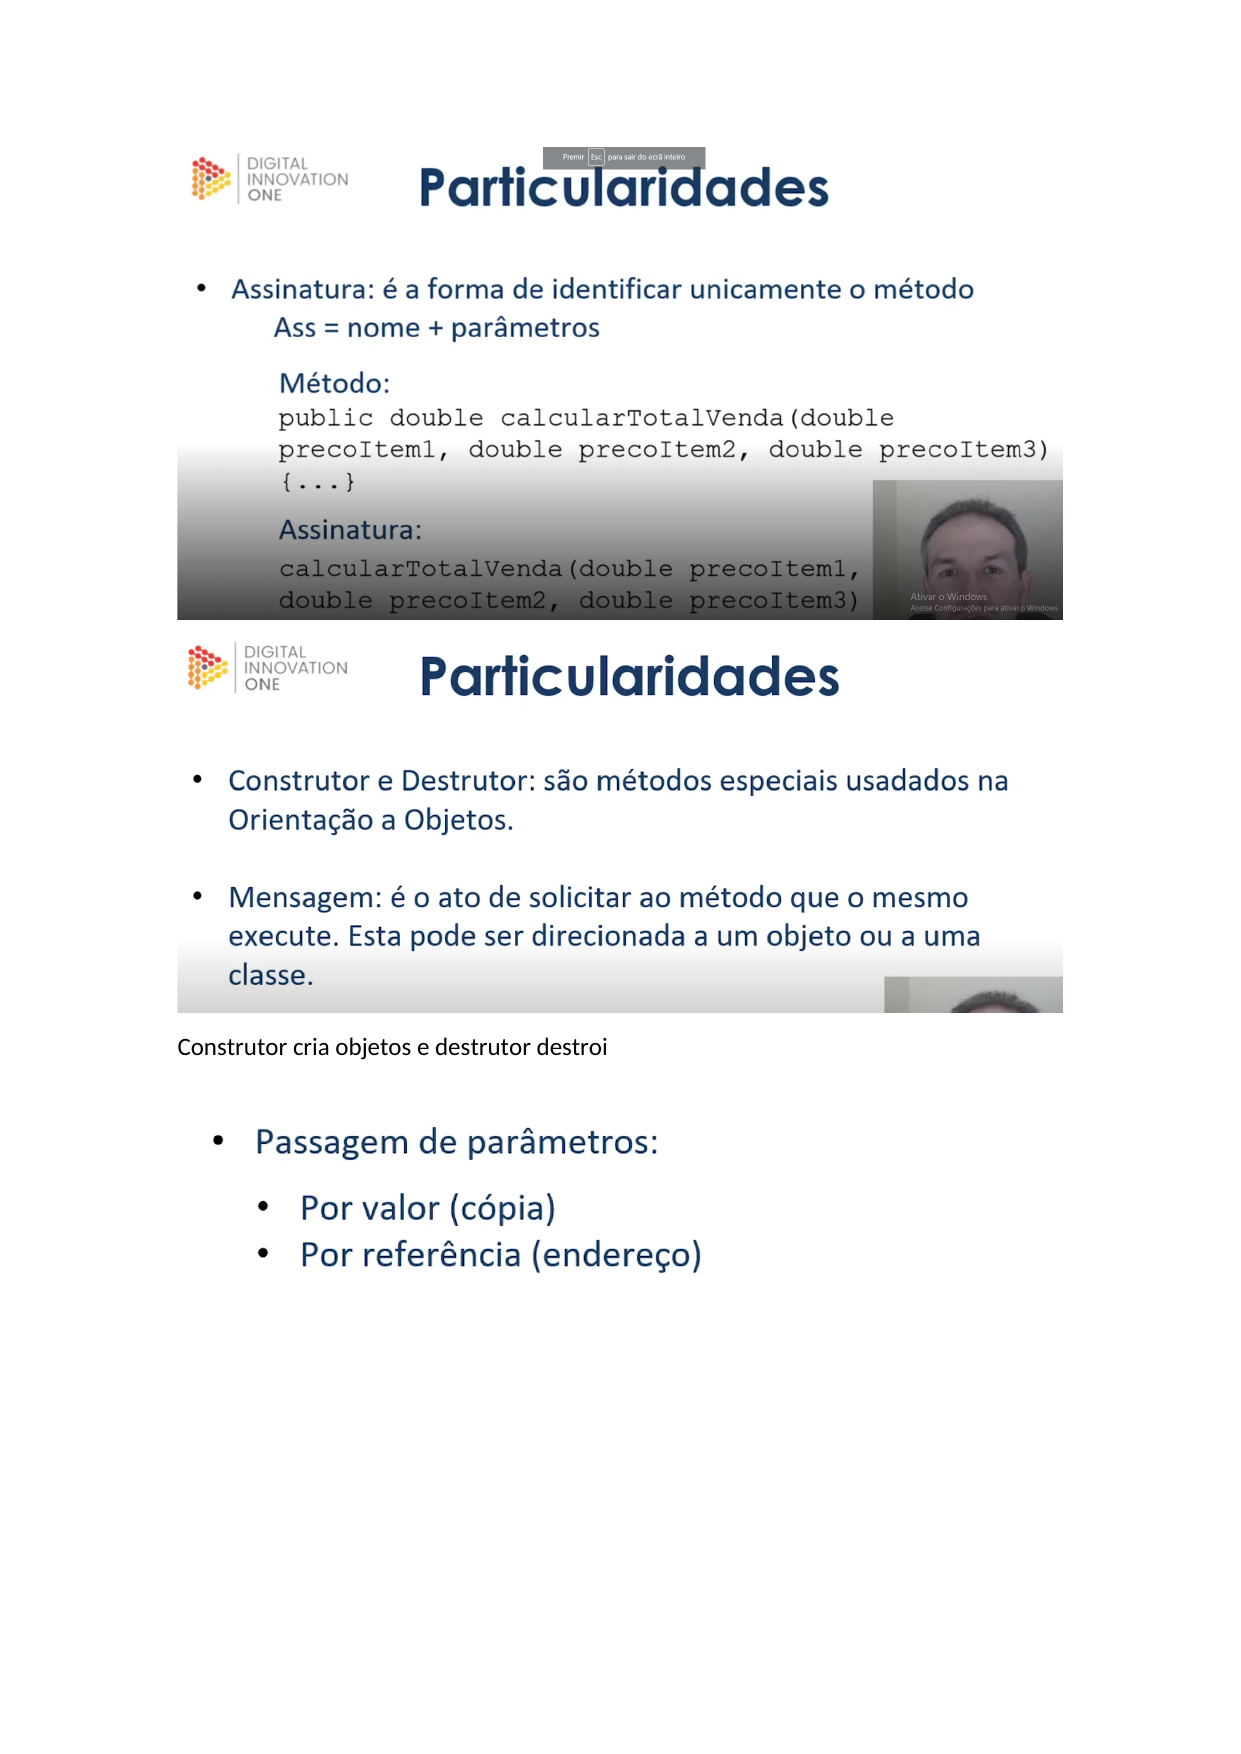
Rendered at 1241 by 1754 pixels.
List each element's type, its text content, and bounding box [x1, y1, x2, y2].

picture [177, 638, 1063, 1013]
text Construtor cria objetos e destrutor destroi [177, 1031, 1063, 1062]
picture [177, 147, 1063, 620]
picture [177, 1081, 748, 1314]
